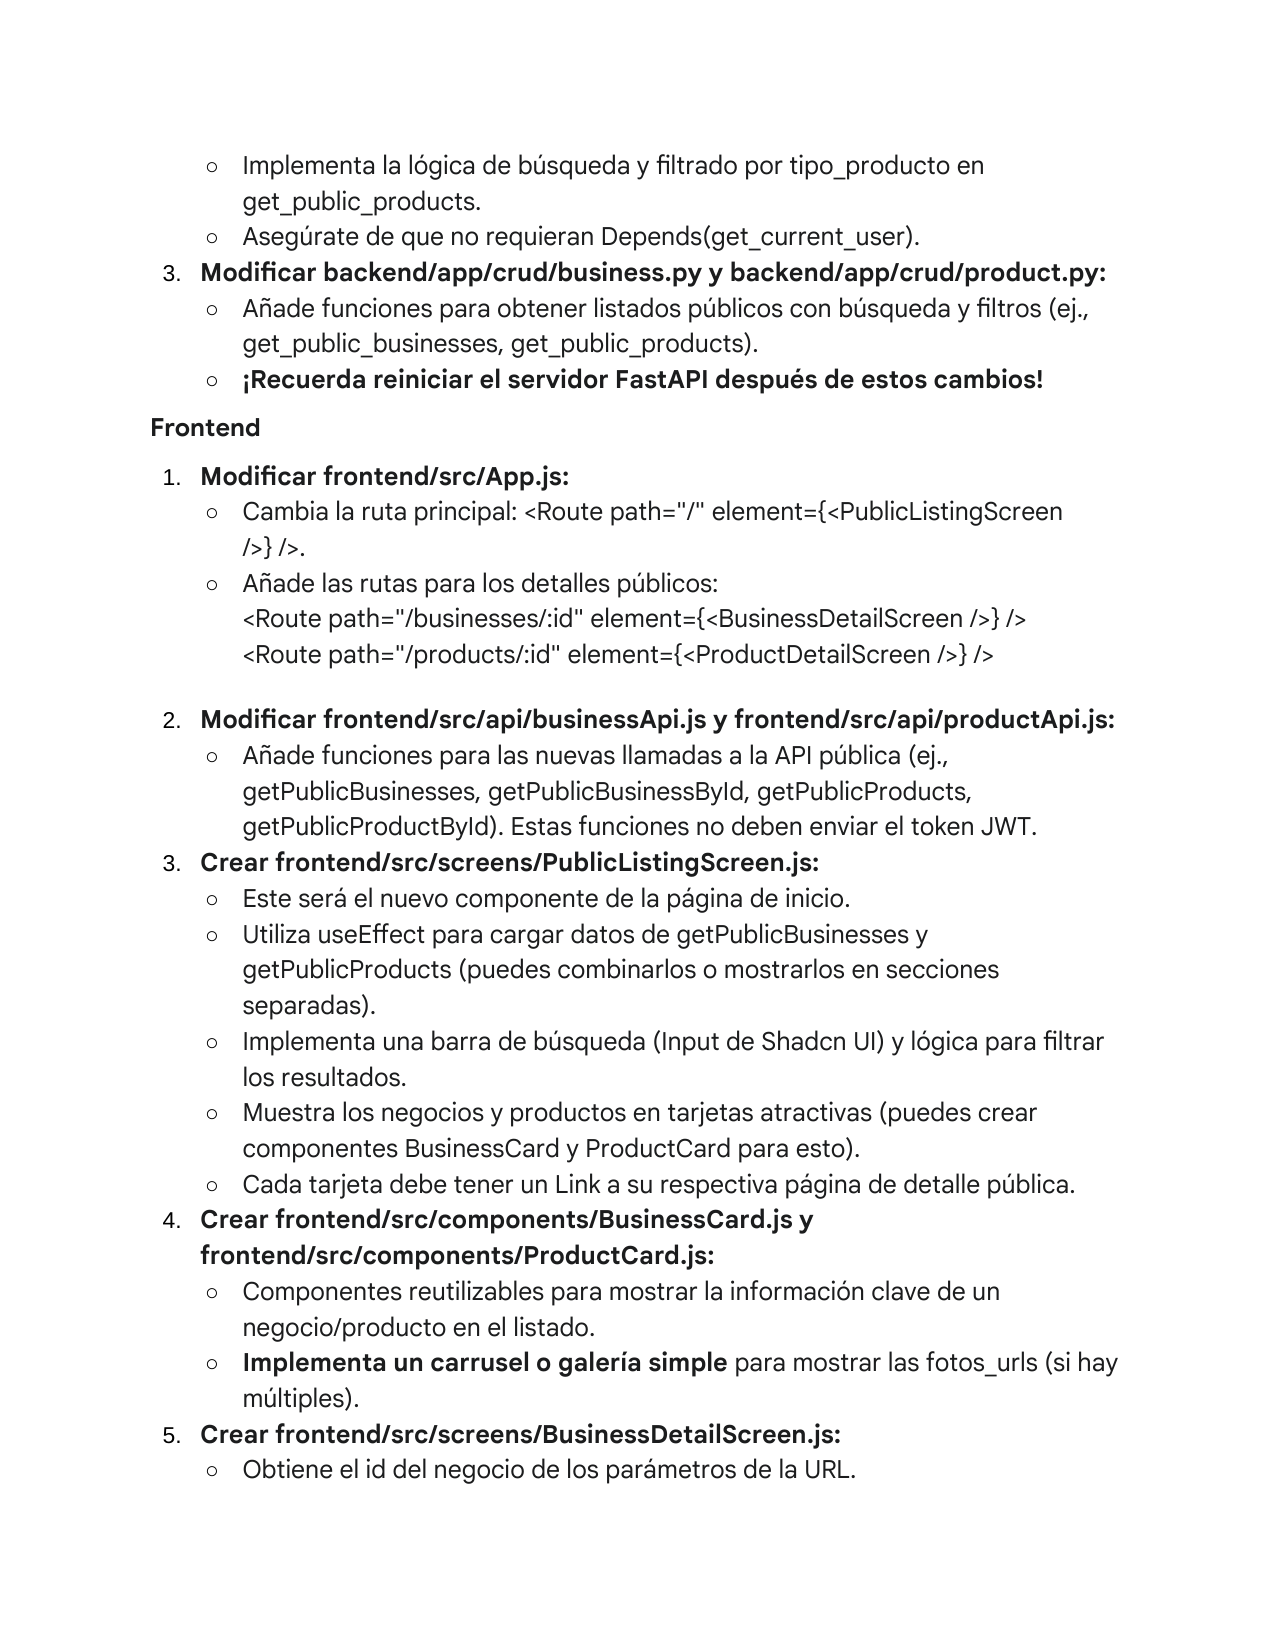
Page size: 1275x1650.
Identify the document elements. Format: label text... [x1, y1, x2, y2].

list Implementa la lógica de búsqueda y filtrado por tipo_producto en get_public_products. [205, 150, 1125, 217]
list Este será el nuevo componente de la página de inicio. [205, 883, 1125, 914]
list Cambia la ruta principal: <Route path="/" element={<PublicListingScreen />} />. [205, 497, 1125, 564]
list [205, 221, 1125, 253]
list Cada tarjeta debe tener un Link a su respectiva página de detalle pública. [205, 1169, 1125, 1200]
list Obtiene el id del negocio de los parámetros de la URL. [205, 1455, 1125, 1486]
list Componentes reutilizables para mostrar la información clave de un negocio/producto en el listado. [205, 1276, 1125, 1343]
list Implementa un carrusel o galería simple para mostrar las fotos_urls (si hay múltiples). [205, 1348, 1125, 1415]
list Modificar frontend/src/api/businessApi.js y frontend/src/api/productApi.js: [162, 704, 1125, 736]
subtitle Frontend [150, 413, 1125, 444]
list Añade funciones para obtener listados públicos con búsqueda y filtros (ej., get_public_businesses, get_public_products). [205, 293, 1125, 360]
list Añade las rutas para los detalles públicos: <Route path="/businesses/:id" element={<BusinessDetailScreen />} /> <Route path="/products/:id" element={<ProductDetailScreen />} /> [205, 568, 1125, 701]
list Implementa una barra de búsqueda (Input de Shadcn UI) y lógica para filtrar los resultados. [205, 1026, 1125, 1093]
list Crear frontend/src/screens/PublicListingScreen.js: [162, 847, 1125, 879]
list Añade funciones para las nuevas llamadas a la API pública (ej., getPublicBusinesses, getPublicBusinessById, getPublicProducts, getPublicProductById). Estas funciones no deben enviar el token JWT. [205, 740, 1125, 843]
list Crear frontend/src/components/BusinessCard.js y frontend/src/components/ProductCard.js: [162, 1205, 1125, 1272]
list Utiliza useEffect para cargar datos de getPublicBusinesses y getPublicProducts (puedes combinarlos o mostrarlos en secciones separadas). [205, 919, 1125, 1022]
list Crear frontend/src/screens/BusinessDetailScreen.js: [162, 1419, 1125, 1450]
list ¡Recuerda reiniciar el servidor FastAPI después de estos cambios! [205, 364, 1125, 396]
list Muestra los negocios y productos en tarjetas atractivas (puedes crear componentes BusinessCard y ProductCard para esto). [205, 1097, 1125, 1164]
list Modificar frontend/src/App.js: [162, 461, 1125, 492]
list Modificar backend/app/crud/business.py y backend/app/crud/product.py: [162, 257, 1125, 288]
